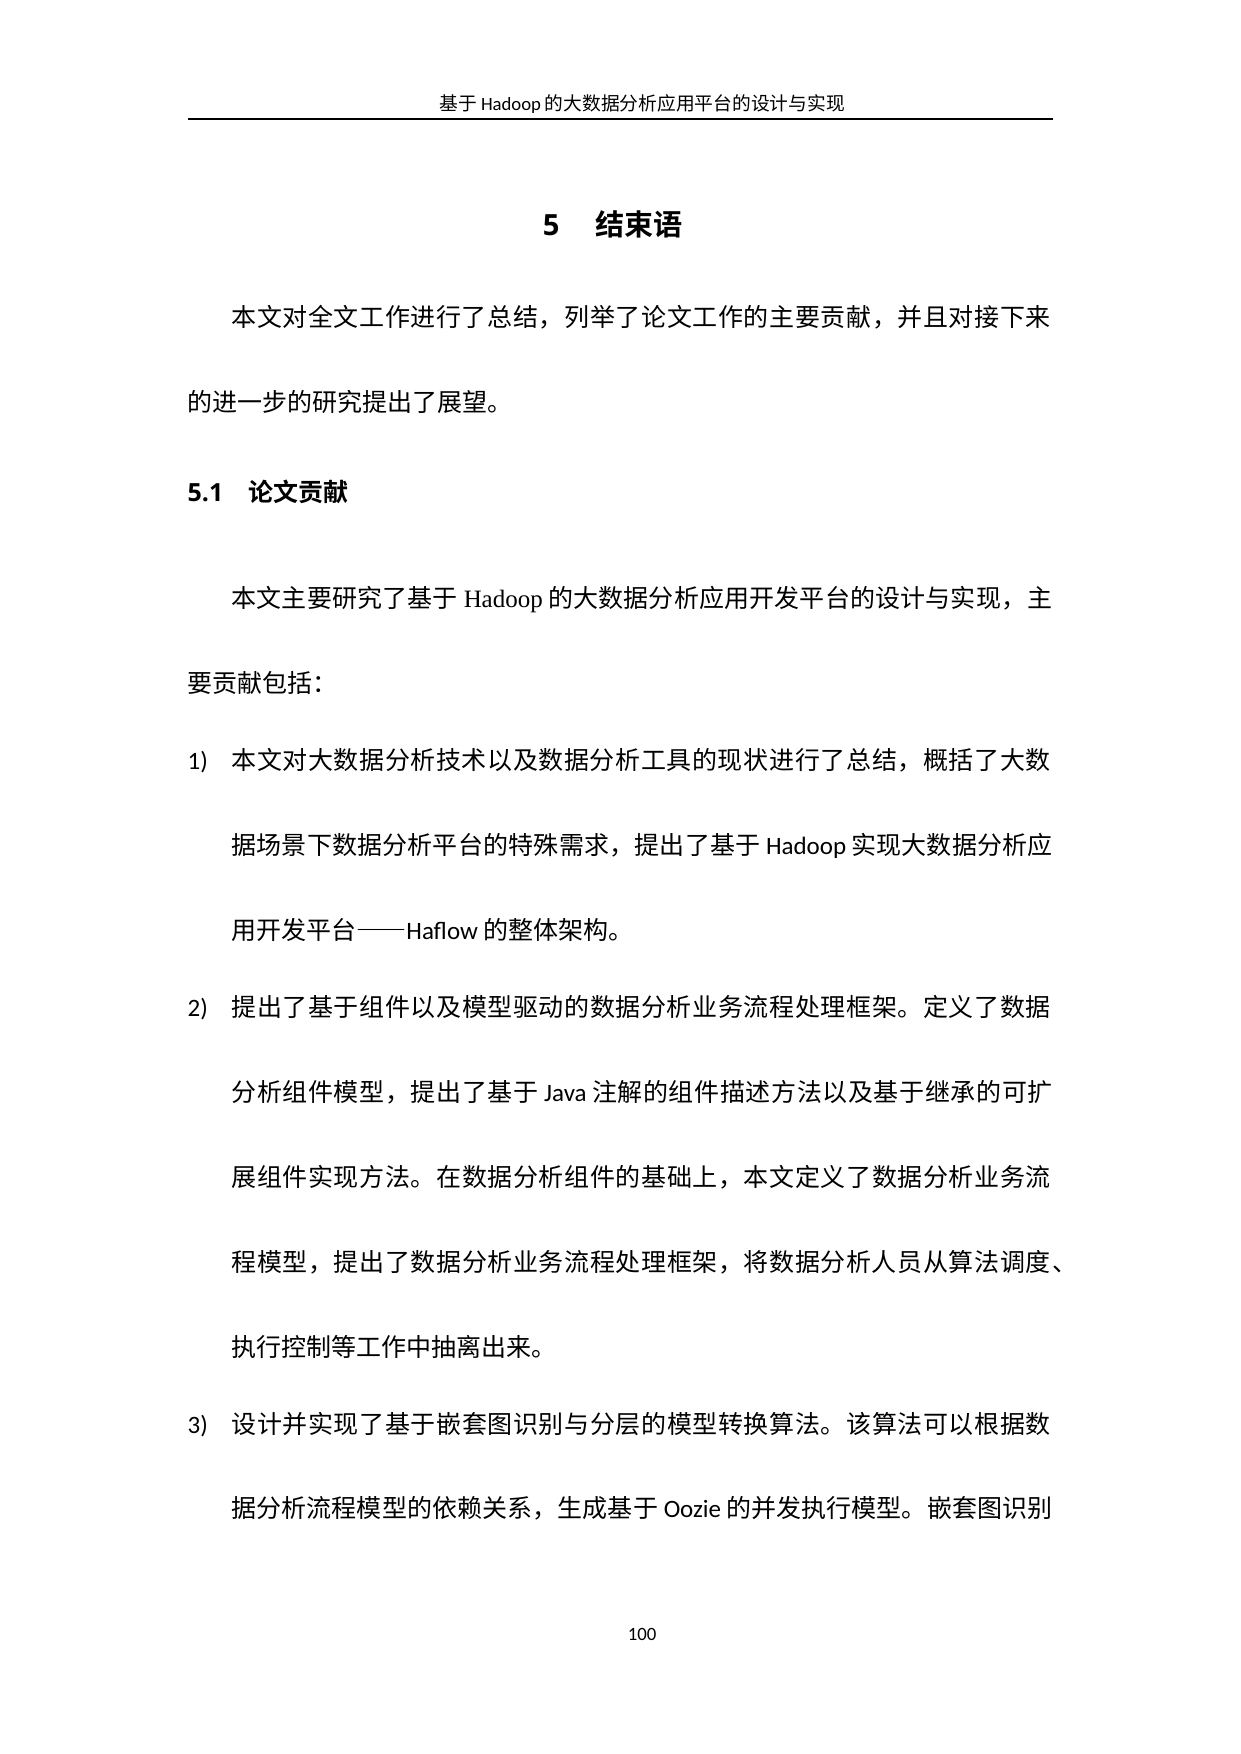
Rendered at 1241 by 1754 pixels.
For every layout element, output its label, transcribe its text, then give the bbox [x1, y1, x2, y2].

text 本文主要研究了基于Hadoop的大数据分析应用开发平台的设计与实现，主要贡献包括： [187, 563, 1053, 716]
subtitle 论文贡献 [187, 456, 1053, 524]
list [187, 1388, 1053, 1541]
list 提出了基于组件以及模型驱动的数据分析业务流程处理框架。定义了数据分析组件模型，提出了基于Java注解的组件描述方法以及基于继承的可扩展组件实现方法。在数据分析组件的基础上，本文定义了数据分析业务流程模型，提出了数据分析业务流程处理框架，将数据分析人员从算法调度、执行控制等工作中抽离出来。 [187, 972, 1053, 1379]
list 本文对大数据分析技术以及数据分析工具的现状进行了总结，概括了大数据场景下数据分析平台的特殊需求，提出了基于Hadoop实现大数据分析应用开发平台——Haflow的整体架构。 [187, 725, 1053, 963]
text 本文对全文工作进行了总结，列举了论文工作的主要贡献，并且对接下来的进一步的研究提出了展望。 [187, 282, 1053, 434]
subtitle 结束语 [187, 189, 1038, 257]
